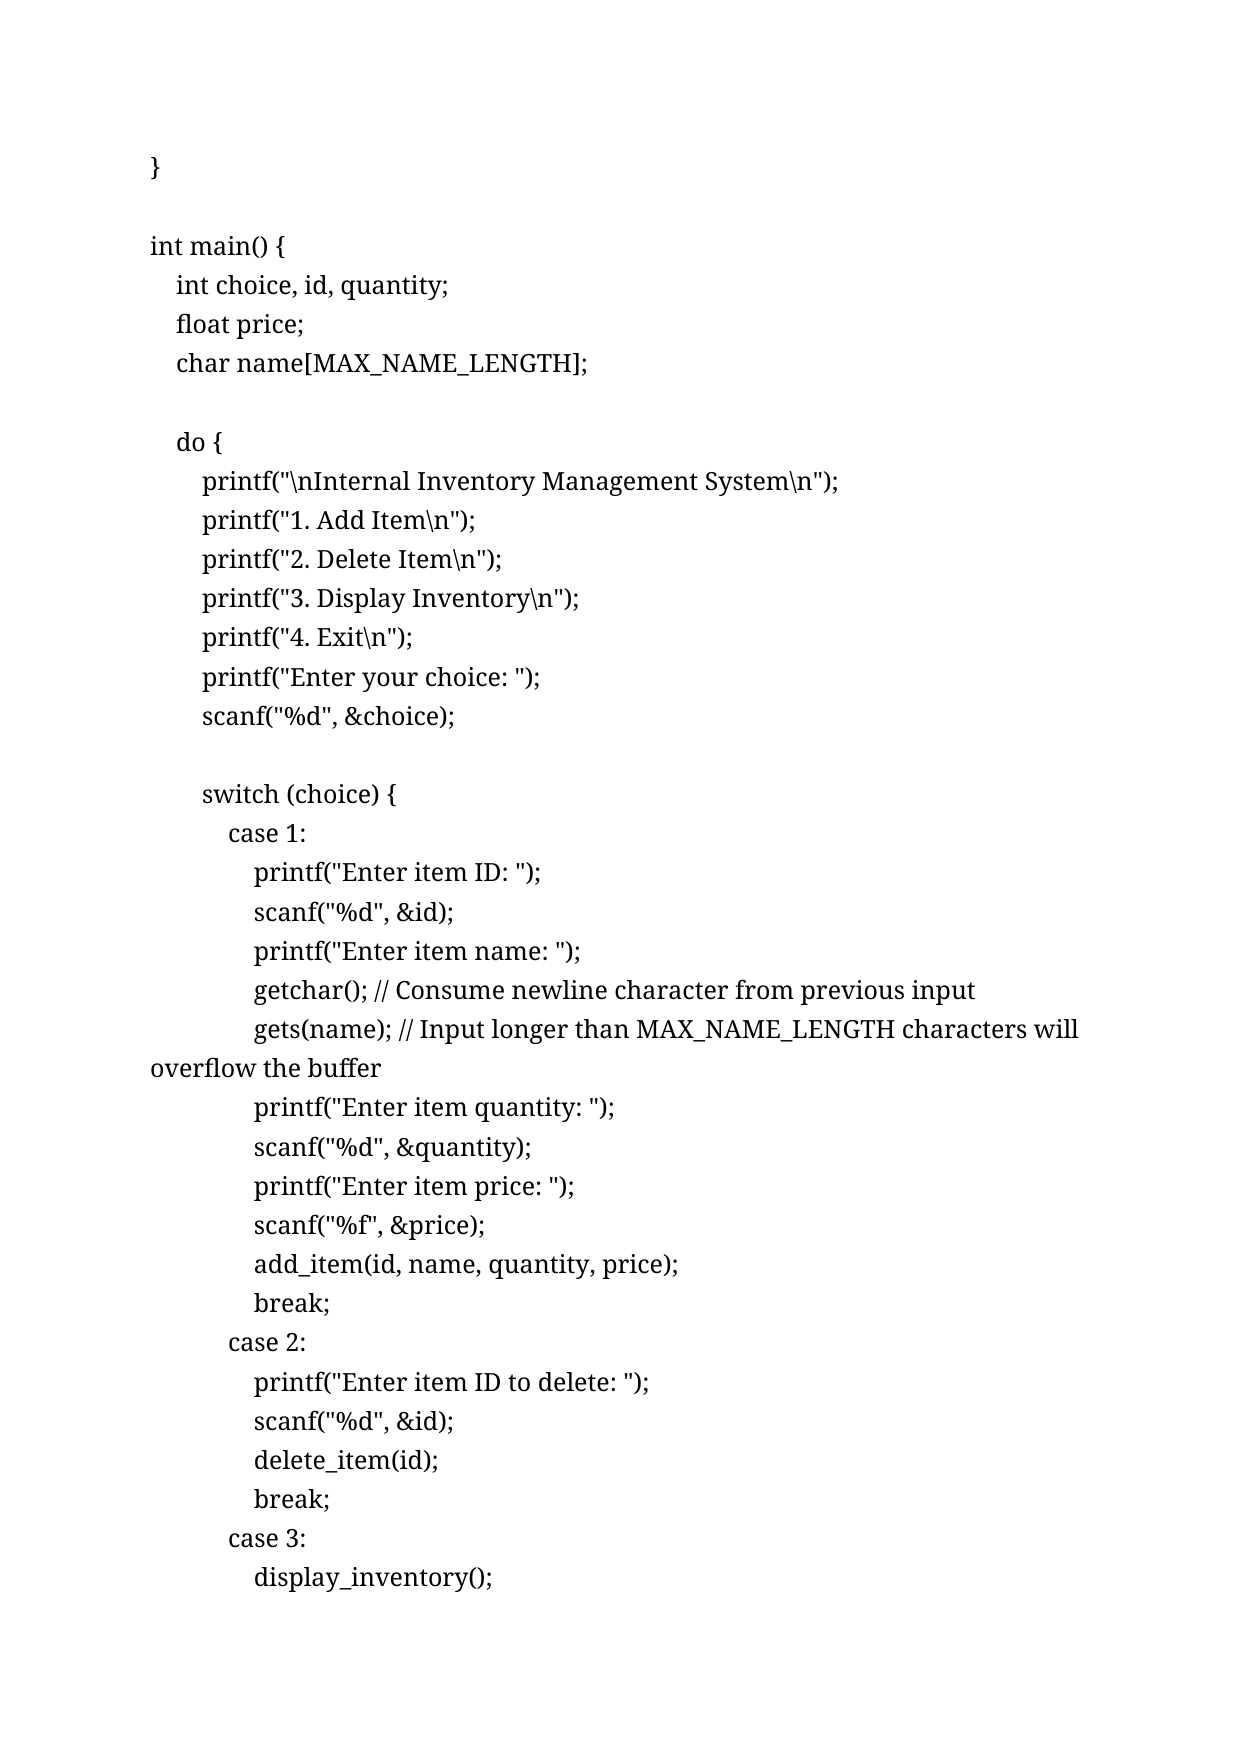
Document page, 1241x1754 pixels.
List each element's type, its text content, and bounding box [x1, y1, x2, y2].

text gets(name); // Input longer than MAX_NAME_LENGTH characters will overflow the buffer [150, 1012, 1090, 1085]
text case 3: [150, 1521, 1090, 1555]
text printf("Enter item name: "); [150, 933, 1090, 967]
text switch (choice) { [150, 777, 1090, 811]
text printf("Enter item ID to delete: "); [150, 1364, 1090, 1398]
text scanf("%f", &price); [150, 1207, 1090, 1242]
text scanf("%d", &choice); [150, 698, 1090, 732]
text add_item(id, name, quantity, price); [150, 1247, 1090, 1281]
text do { [150, 424, 1090, 458]
text char name[MAX_NAME_LENGTH]; [150, 346, 1090, 380]
text getchar(); // Consume newline character from previous input [150, 972, 1090, 1007]
text } [150, 150, 1090, 184]
text printf("4. Exit\n"); [150, 620, 1090, 654]
text int choice, id, quantity; [150, 267, 1090, 302]
text printf("Enter item ID: "); [150, 855, 1090, 889]
text display_inventory(); [150, 1560, 1090, 1594]
text printf("Enter item quantity: "); [150, 1090, 1090, 1124]
text break; [150, 1286, 1090, 1320]
text float price; [150, 307, 1090, 341]
text printf("Enter your choice: "); [150, 659, 1090, 693]
text int main() { [150, 228, 1090, 262]
text scanf("%d", &quantity); [150, 1129, 1090, 1163]
text delete_item(id); [150, 1442, 1090, 1477]
text printf("2. Delete Item\n"); [150, 542, 1090, 576]
text break; [150, 1482, 1090, 1516]
text printf("\nInternal Inventory Management System\n"); [150, 463, 1090, 497]
text printf("1. Add Item\n"); [150, 502, 1090, 537]
text case 1: [150, 816, 1090, 850]
text scanf("%d", &id); [150, 1403, 1090, 1437]
text scanf("%d", &id); [150, 894, 1090, 928]
text case 2: [150, 1325, 1090, 1359]
text printf("3. Display Inventory\n"); [150, 581, 1090, 615]
text printf("Enter item price: "); [150, 1168, 1090, 1202]
